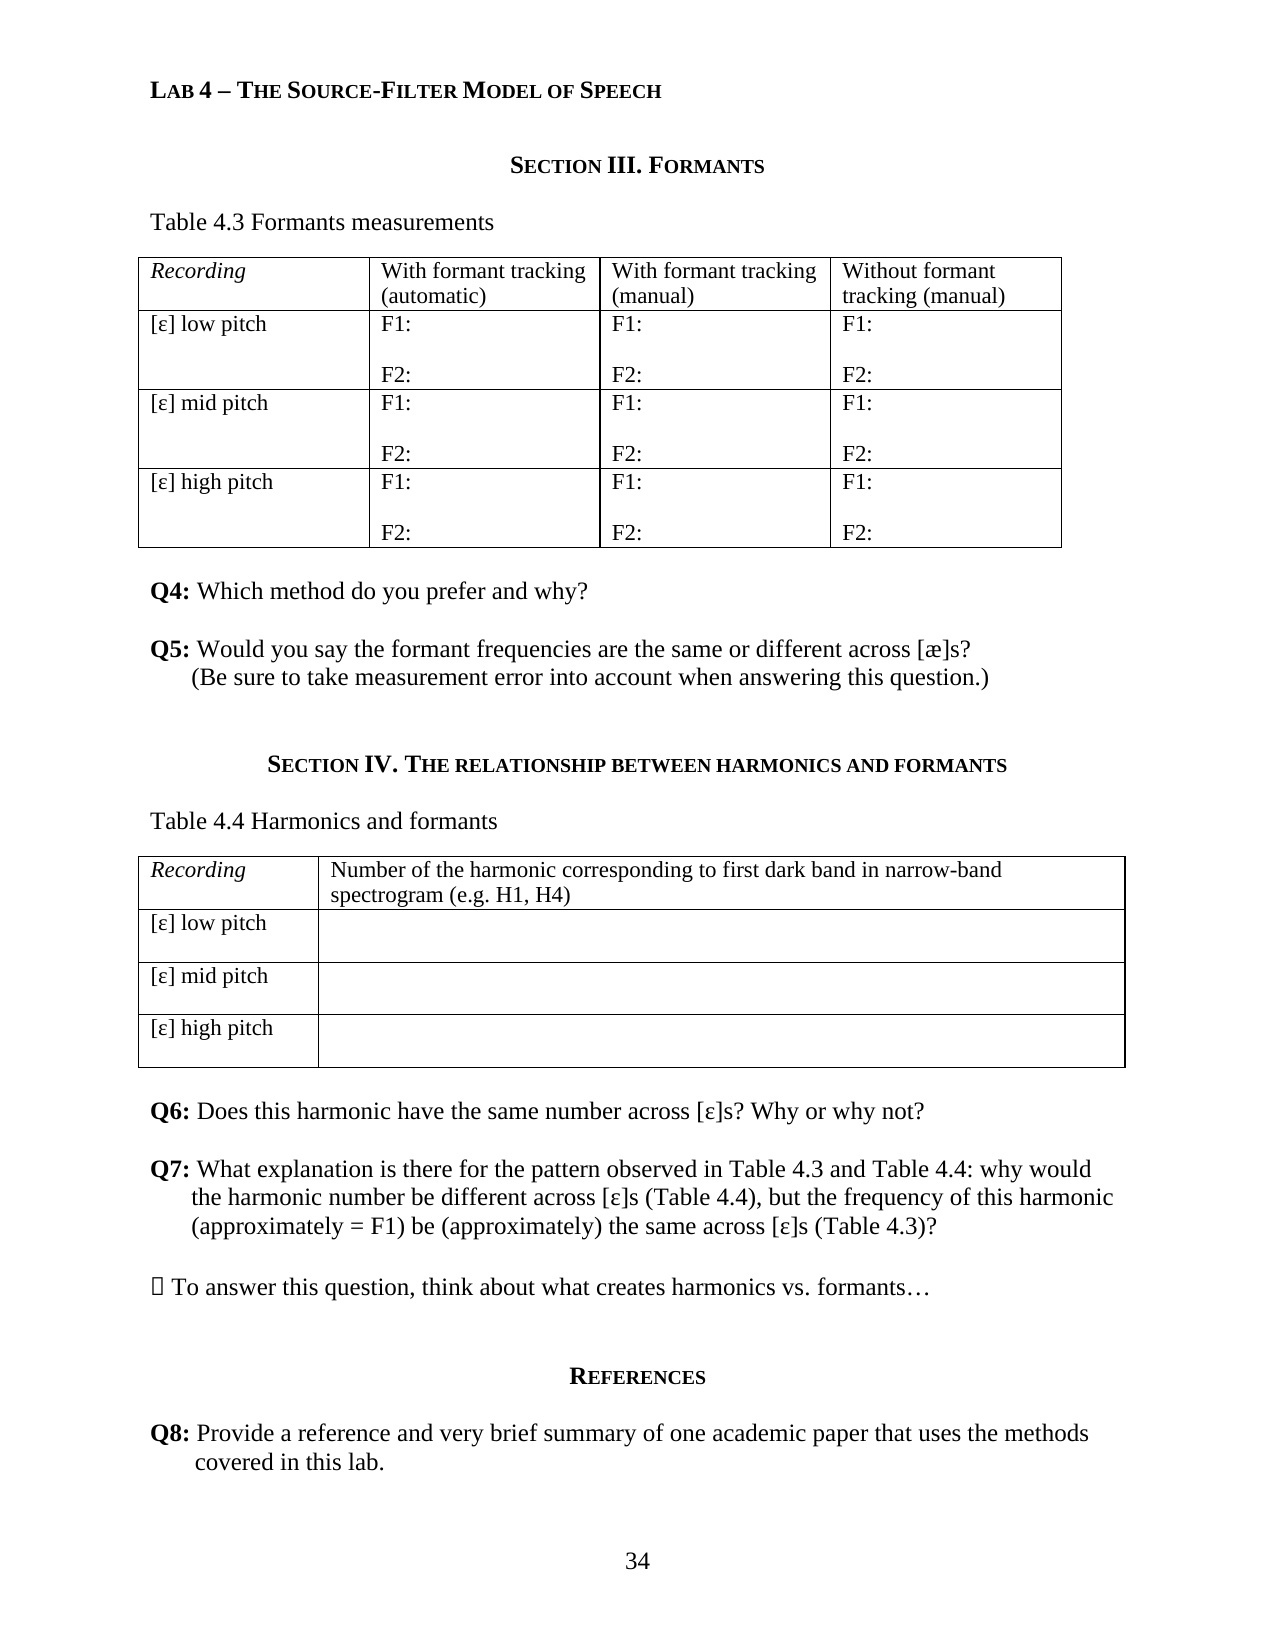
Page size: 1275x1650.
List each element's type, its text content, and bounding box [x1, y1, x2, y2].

table_cell [ɛ] high pitch [139, 469, 369, 547]
table_cell F1: F2: [370, 311, 599, 389]
table_header Number of the harmonic corresponding to first dark band in narrow-band spectrogram (e.g. H1, H4) [319, 857, 1124, 909]
table_cell [319, 963, 1124, 1014]
table_cell [319, 910, 1124, 962]
text Q6: Does this harmonic have the same number across [ɛ]s? Why or why not? [150, 1096, 1156, 1125]
text Q5: Would you say the formant frequencies are the same or different across [æ]s? (Be sure to take measurement error into account when answering this question.) [150, 634, 991, 691]
table_header Without formant tracking (manual) [831, 258, 1061, 309]
text  To answer this question, think about what creates harmonics vs. formants… [150, 1269, 1156, 1303]
table_cell F1: F2: [601, 311, 830, 389]
table_cell F1: F2: [370, 390, 599, 468]
table_cell F1: F2: [601, 469, 830, 547]
table_cell F1: F2: [601, 390, 830, 468]
table_cell F1: F2: [370, 469, 599, 547]
text SECTION III. FORMANTS [298, 150, 977, 179]
text Table 4.4 Harmonics and formants [150, 806, 1156, 835]
table_cell [319, 1015, 1124, 1067]
table_header With formant tracking (automatic) [370, 258, 599, 309]
table_cell F1: F2: [831, 469, 1061, 547]
text REFERENCES [298, 1361, 977, 1389]
table_header Recording [139, 857, 318, 909]
table_cell F1: F2: [831, 390, 1061, 468]
table_cell [ɛ] high pitch [139, 1015, 318, 1067]
table_cell [ɛ] low pitch [139, 311, 369, 389]
table_cell [ɛ] mid pitch [139, 390, 369, 468]
table_cell F1: F2: [831, 311, 1061, 389]
table_header With formant tracking (manual) [601, 258, 830, 309]
text SECTION IV. THE RELATIONSHIP BETWEEN HARMONICS AND FORMANTS [148, 749, 1127, 778]
text LAB 4 – THE SOURCE-FILTER MODEL OF SPEECH [150, 75, 1156, 104]
table_cell [ɛ] mid pitch [139, 963, 318, 1014]
table_header Recording [139, 258, 369, 309]
text Q8: Provide a reference and very brief summary of one academic paper that uses the methods covered in this lab. [150, 1418, 1091, 1475]
text Q4: Which method do you prefer and why? [150, 576, 1156, 605]
text Q7: What explanation is there for the pattern observed in Table 4.3 and Table 4.4: why would the harmonic number be different across [ɛ]s (Table 4.4), but the frequency of this harmonic (approximately = F1) be (approximately) the same across [ɛ]s (Table 4.3)? [150, 1154, 1116, 1240]
table_cell [ɛ] low pitch [139, 910, 318, 962]
text Table 4.3 Formants measurements [150, 207, 1156, 236]
